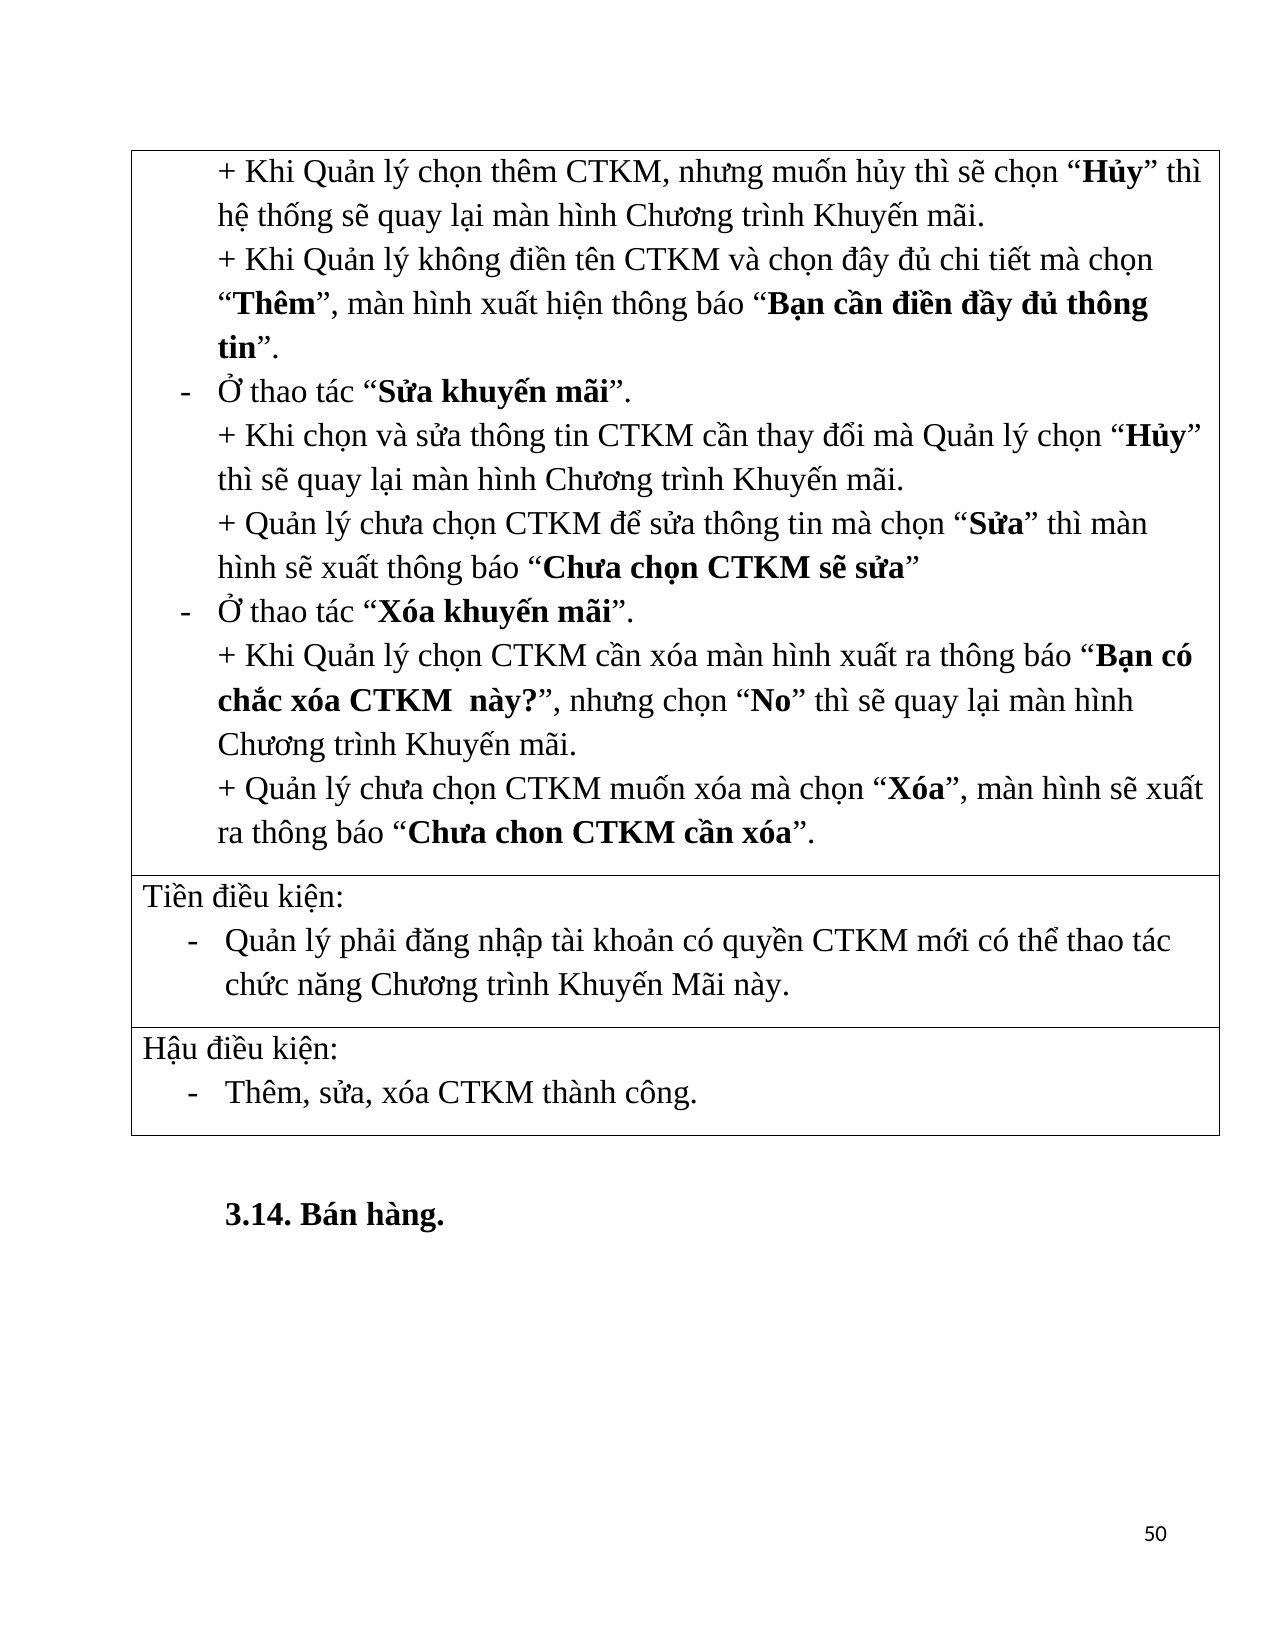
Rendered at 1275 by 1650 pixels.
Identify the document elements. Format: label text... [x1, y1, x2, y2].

table_cell Hậu điều kiện: Thêm, sửa, xóa CTKM thành công. [132, 1028, 1219, 1135]
list Bán hàng. [225, 1194, 1167, 1232]
table_cell Tiền điều kiện: Quản lý phải đăng nhập tài khoản có quyền CTKM mới có thể thao tác chức năng Chương trình Khuyến Mãi này. [132, 876, 1219, 1027]
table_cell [132, 151, 1219, 875]
